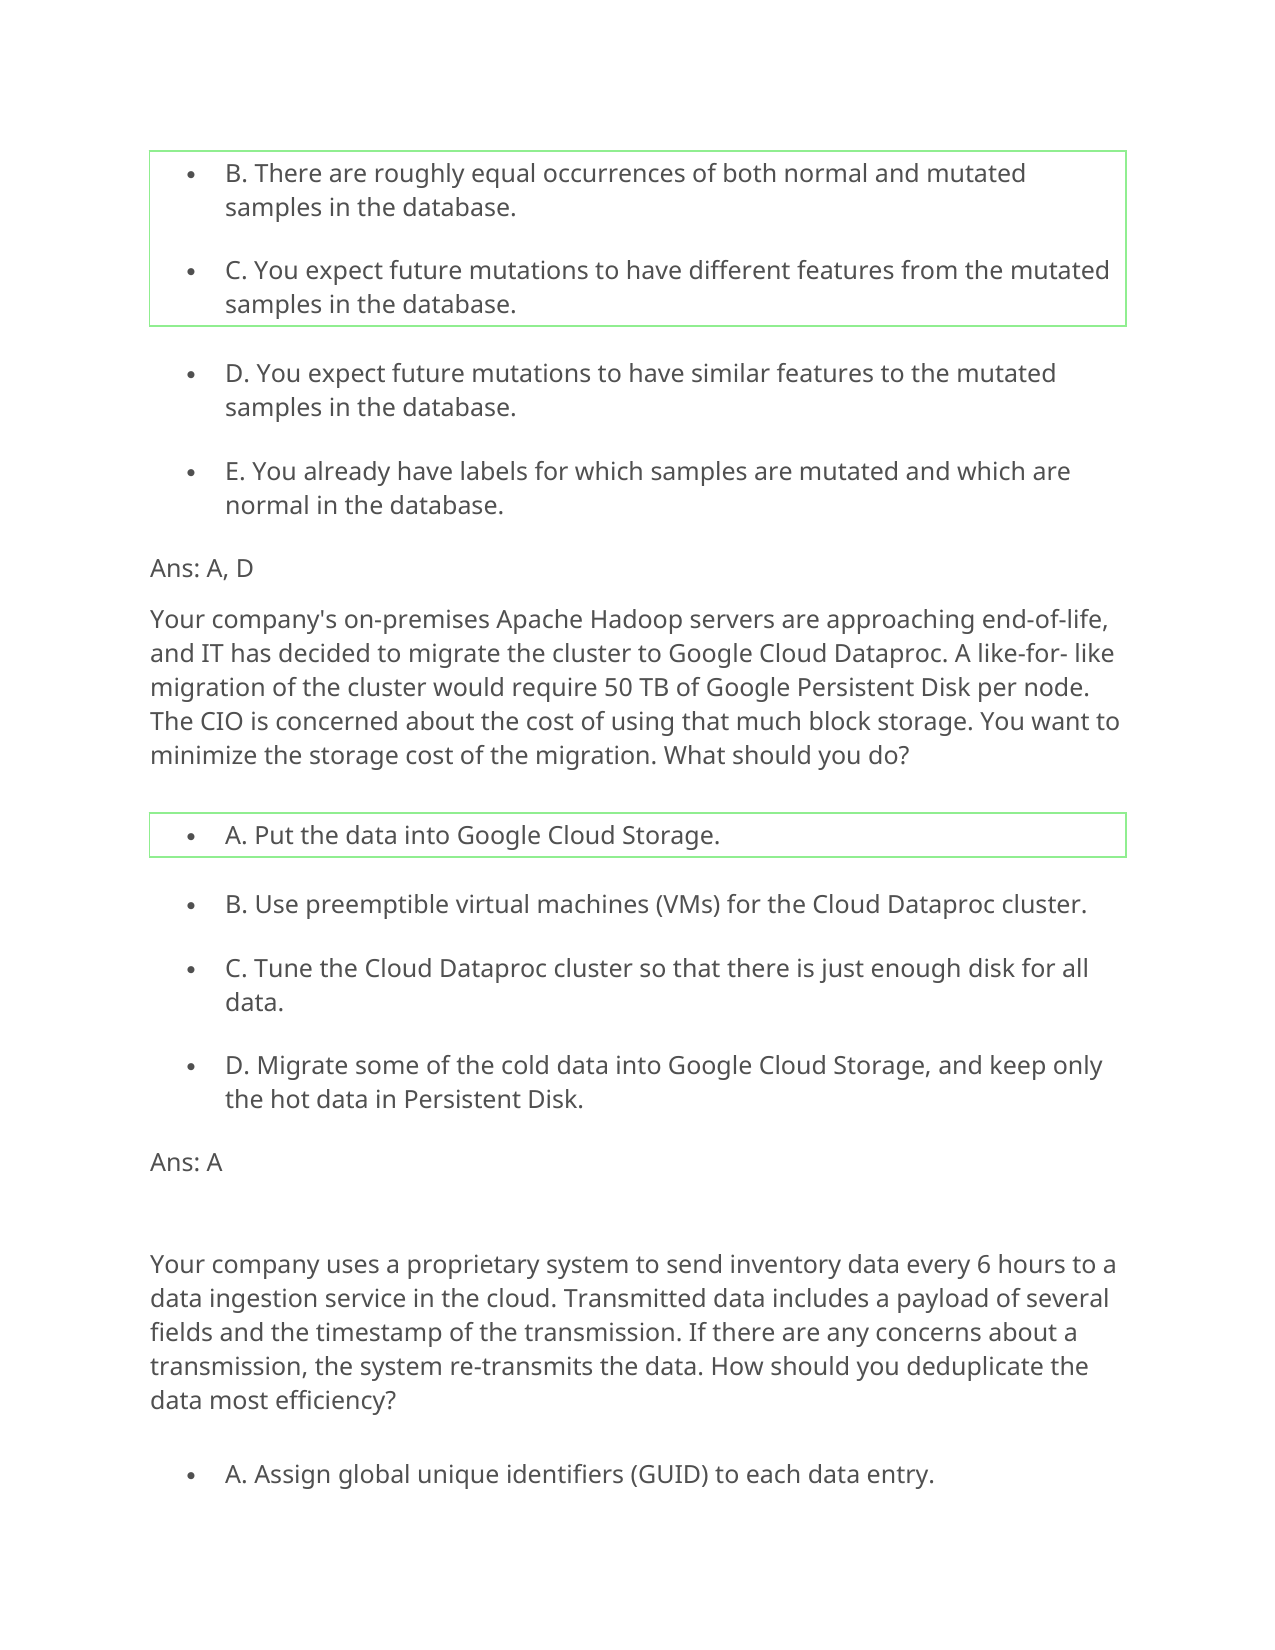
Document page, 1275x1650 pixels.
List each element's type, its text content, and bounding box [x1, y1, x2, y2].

list B. Use preemptible virtual machines (VMs) for the Cloud Dataproc cluster. [187, 887, 1125, 921]
list C. You expect future mutations to have different features from the mutated samples in the database. [150, 247, 1125, 325]
list E. You already have labels for which samples are mutated and which are normal in the database. [187, 453, 1125, 521]
list A. Assign global unique identifiers (GUID) to each data entry. [187, 1457, 1125, 1491]
list B. There are roughly equal occurrences of both normal and mutated samples in the database. [150, 152, 1125, 224]
text Ans: A [150, 1145, 1125, 1179]
text Your company's on-premises Apache Hadoop servers are approaching end-of-life, and IT has decided to migrate the cluster to Google Cloud Dataproc. A like-for- like migration of the cluster would require 50 TB of Google Persistent Disk per node. The CIO is concerned about the cost of using that much block storage. You want to minimize the storage cost of the migration. What should you do? [150, 601, 1125, 772]
list D. You expect future mutations to have similar features to the mutated samples in the database. [187, 356, 1125, 424]
list D. Migrate some of the cold data into Google Cloud Storage, and keep only the hot data in Persistent Disk. [187, 1047, 1125, 1116]
text Ans: A, D [150, 551, 1125, 585]
list C. Tune the Cloud Dataproc cluster so that there is just enough disk for all data. [187, 950, 1125, 1018]
list A. Put the data into Google Cloud Storage. [150, 814, 1125, 856]
text Your company uses a proprietary system to send inventory data every 6 hours to a data ingestion service in the cloud. Transmitted data includes a payload of several fields and the timestamp of the transmission. If there are any concerns about a transmission, the system re-transmits the data. How should you deduplicate the data most efficiency? [150, 1246, 1125, 1417]
